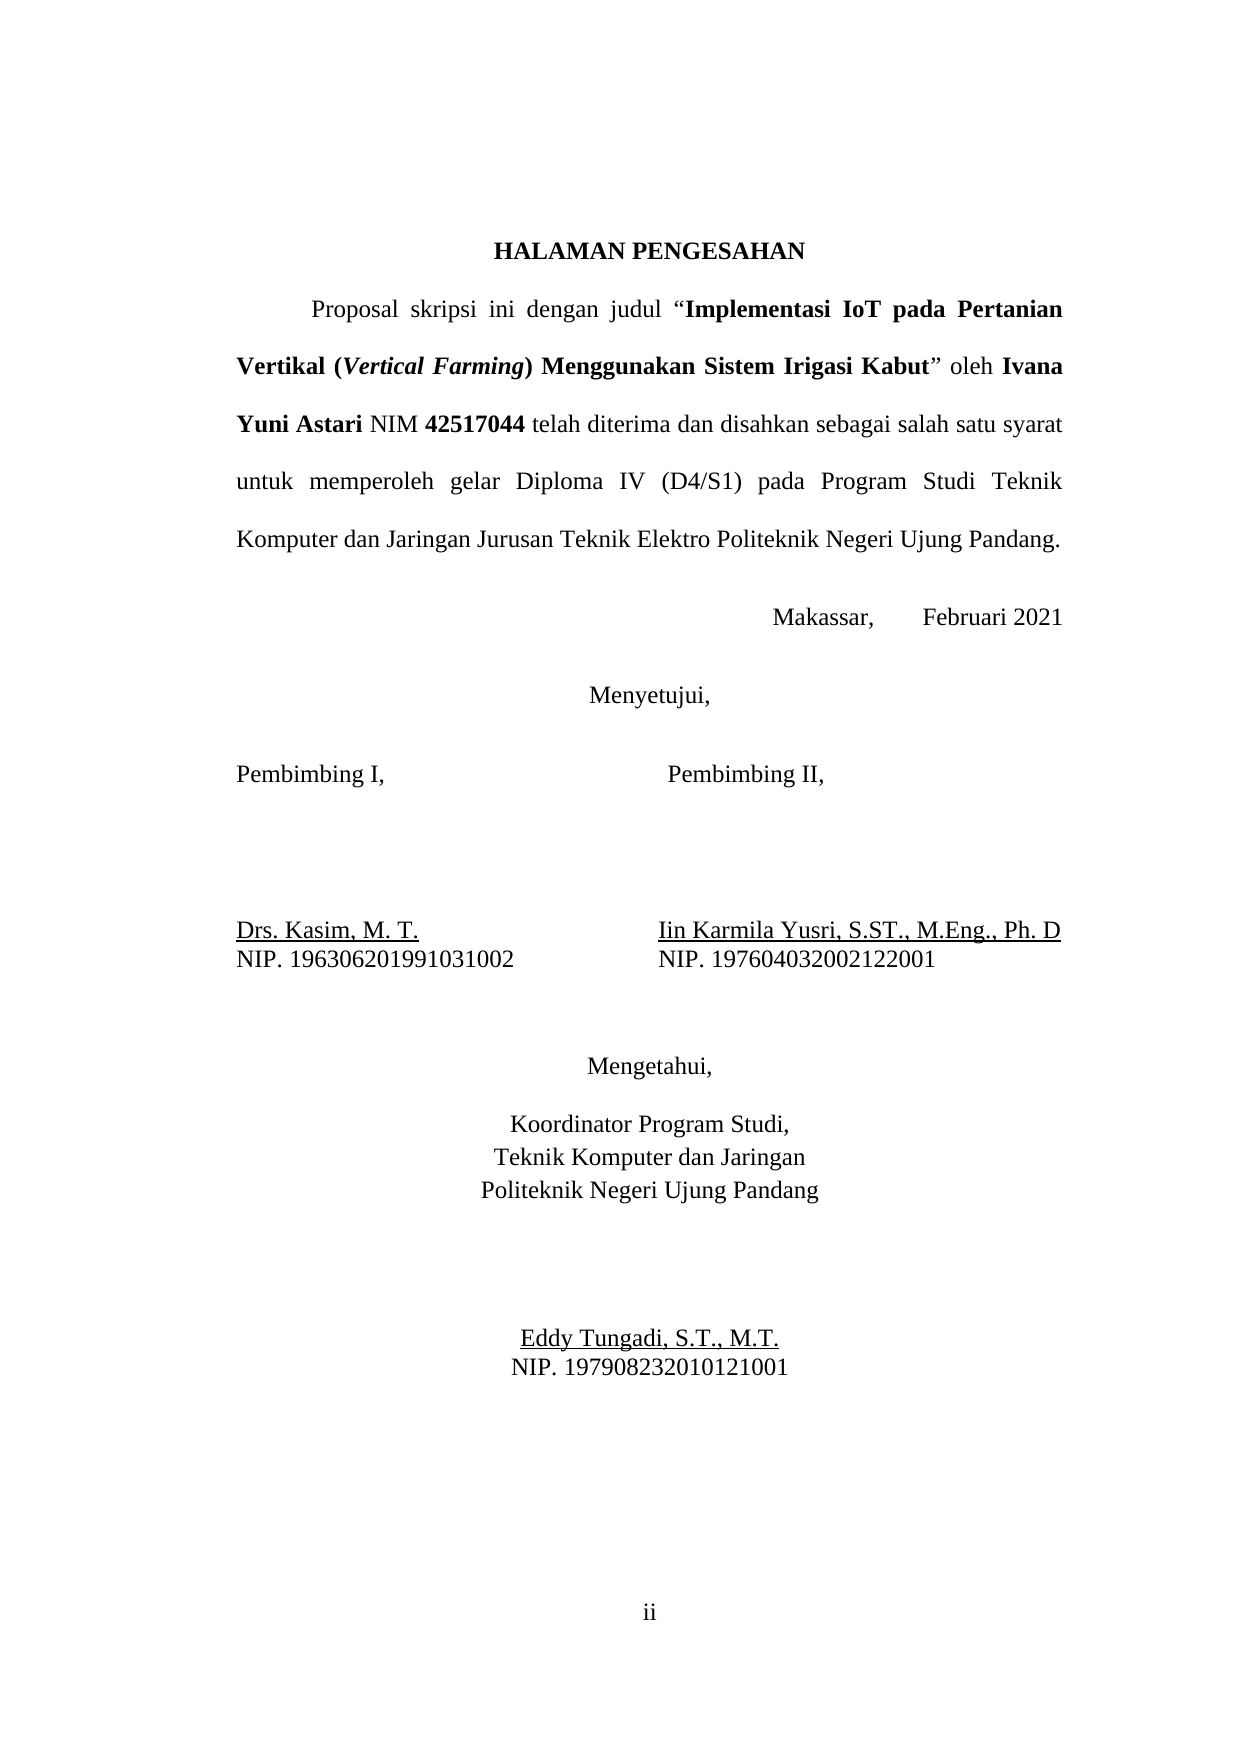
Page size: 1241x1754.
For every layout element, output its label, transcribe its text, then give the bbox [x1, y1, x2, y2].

text NIP. 197908232010121001 [236, 1352, 1063, 1380]
text Teknik Komputer dan Jaringan [236, 1142, 1063, 1171]
text Proposal skripsi ini dengan judul “Implementasi IoT pada Pertanian Vertikal (Vertical Farming) Menggunakan Sistem Irigasi Kabut” oleh Ivana Yuni Astari NIM 42517044 telah diterima dan disahkan sebagai salah satu syarat untuk memperoleh gelar Diploma IV (D4/S1) pada Program Studi Teknik Komputer dan Jaringan Jurusan Teknik Elektro Politeknik Negeri Ujung Pandang. [236, 294, 1063, 552]
text NIP. 196306201991031002 NIP. 197604032002122001 [236, 944, 1063, 973]
text Politeknik Negeri Ujung Pandang [236, 1175, 1063, 1203]
text Mengetahui, [236, 1051, 1063, 1080]
text Menyetujui, [236, 680, 1063, 709]
text Makassar, Februari 2021 [236, 602, 1063, 631]
subtitle HALAMAN PENGESAHAN [236, 236, 1063, 265]
text Eddy Tungadi, S.T., M.T. [236, 1323, 1063, 1352]
text Koordinator Program Studi, [236, 1109, 1063, 1137]
text Drs. Kasim, M. T. Iin Karmila Yusri, S.ST., M.Eng., Ph. D [236, 915, 1063, 944]
text Pembimbing I, Pembimbing II, [236, 759, 1063, 787]
